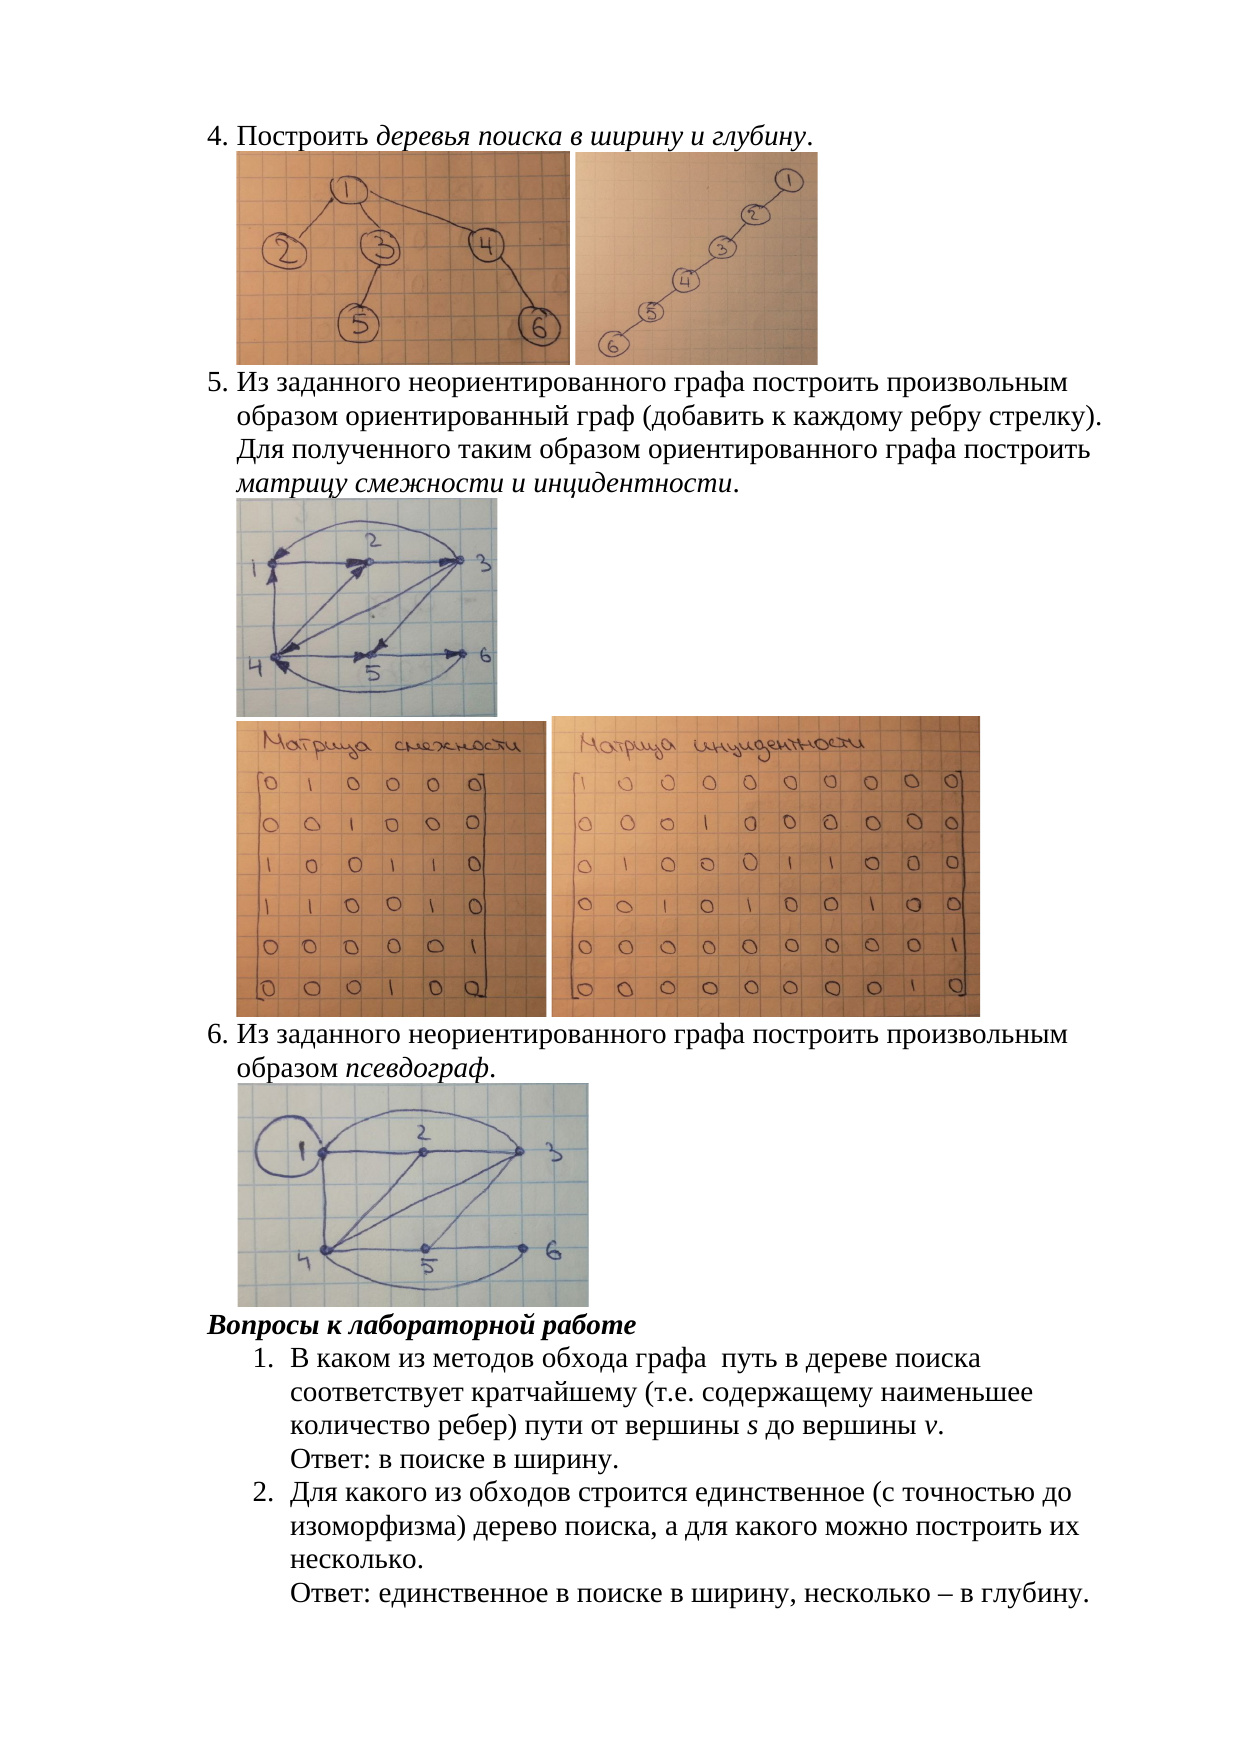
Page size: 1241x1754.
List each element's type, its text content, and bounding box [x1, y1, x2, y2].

picture [236, 498, 498, 717]
picture [237, 1083, 589, 1307]
list Для какого из обходов строится единственное (с точностью до изоморфизма) дерево поиска, а для какого можно построить их несколько. [252, 1474, 1152, 1575]
picture [236, 721, 547, 1017]
list Ответ: единственное в поиске в ширину, несколько – в глубину. [290, 1575, 1152, 1609]
picture [236, 151, 570, 365]
list Из заданного неориентированного графа построить произвольным образом ориентированный граф (добавить к каждому ребру стрелку). Для полученного таким образом ориентированного графа построить матрицу смежности и инцидентности. [207, 364, 1152, 498]
list Вопросы к лабораторной работе [177, 1307, 1152, 1340]
picture [575, 152, 818, 365]
list Из заданного неориентированного графа построить произвольным образом псевдограф. [207, 1016, 1152, 1083]
list В каком из методов обхода графа путь в дереве поиска соответствует кратчайшему (т.е. содержащему наименьшее количество ребер) пути от вершины s до вершины v. [252, 1340, 1152, 1441]
picture [551, 716, 981, 1017]
list Ответ: в поиске в ширину. [290, 1441, 1152, 1474]
list Построить деревья поиска в ширину и глубину. [207, 118, 1152, 152]
